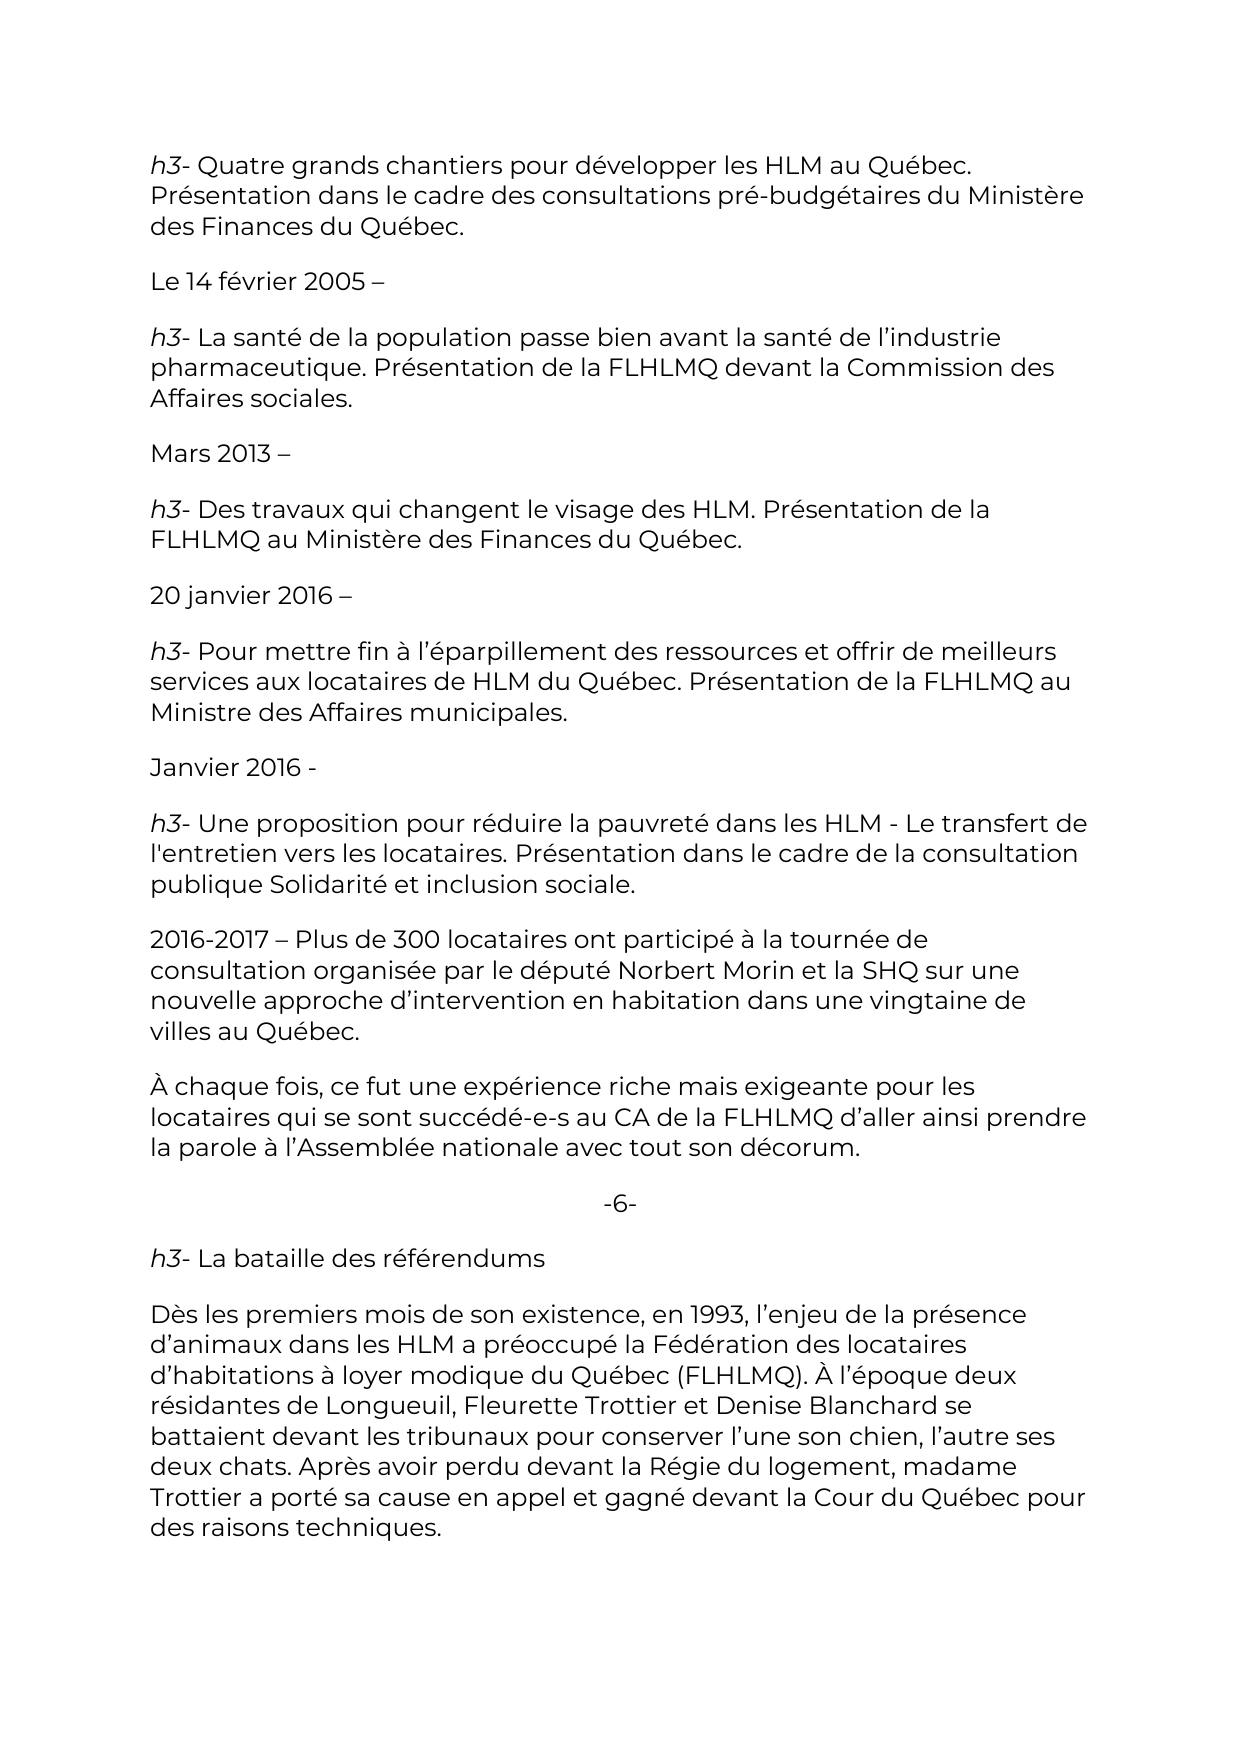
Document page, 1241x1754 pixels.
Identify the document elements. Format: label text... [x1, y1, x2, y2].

text h3- Quatre grands chantiers pour développer les HLM au Québec. Présentation dans le cadre des consultations pré-budgétaires du Ministère des Finances du Québec. [150, 150, 1090, 242]
text h3- La santé de la population passe bien avant la santé de l’industrie pharmaceutique. Présentation de la FLHLMQ devant la Commission des Affaires sociales. [150, 322, 1090, 414]
text À chaque fois, ce fut une expérience riche mais exigeante pour les locataires qui se sont succédé-e-s au CA de la FLHLMQ d’aller ainsi prendre la parole à l’Assemblée nationale avec tout son décorum. [150, 1071, 1090, 1163]
text h3- Une proposition pour réduire la pauvreté dans les HLM - Le transfert de l'entretien vers les locataires. Présentation dans le cadre de la consultation publique Solidarité et inclusion sociale. [150, 808, 1090, 899]
text 2016-2017 – Plus de 300 locataires ont participé à la tournée de consultation organisée par le député Norbert Morin et la SHQ sur une nouvelle approche d’intervention en habitation dans une vingtaine de villes au Québec. [150, 924, 1090, 1046]
text Dès les premiers mois de son existence, en 1993, l’enjeu de la présence d’animaux dans les HLM a préoccupé la Fédération des locataires d’habitations à loyer modique du Québec (FLHLMQ). À l’époque deux résidantes de Longueuil, Fleurette Trottier et Denise Blanchard se battaient devant les tribunaux pour conserver l’une son chien, l’autre ses deux chats. Après avoir perdu devant la Régie du logement, madame Trottier a porté sa cause en appel et gagné devant la Cour du Québec pour des raisons techniques. [150, 1299, 1090, 1543]
text -6- [150, 1188, 1090, 1218]
text h3- La bataille des référendums [150, 1243, 1090, 1274]
text 20 janvier 2016 – [150, 580, 1090, 611]
text h3- Des travaux qui changent le visage des HLM. Présentation de la FLHLMQ au Ministère des Finances du Québec. [150, 494, 1090, 555]
text Janvier 2016 - [150, 752, 1090, 783]
text Le 14 février 2005 – [150, 267, 1090, 297]
text Mars 2013 – [150, 439, 1090, 469]
text h3- Pour mettre fin à l’éparpillement des ressources et offrir de meilleurs services aux locataires de HLM du Québec. Présentation de la FLHLMQ au Ministre des Affaires municipales. [150, 636, 1090, 727]
